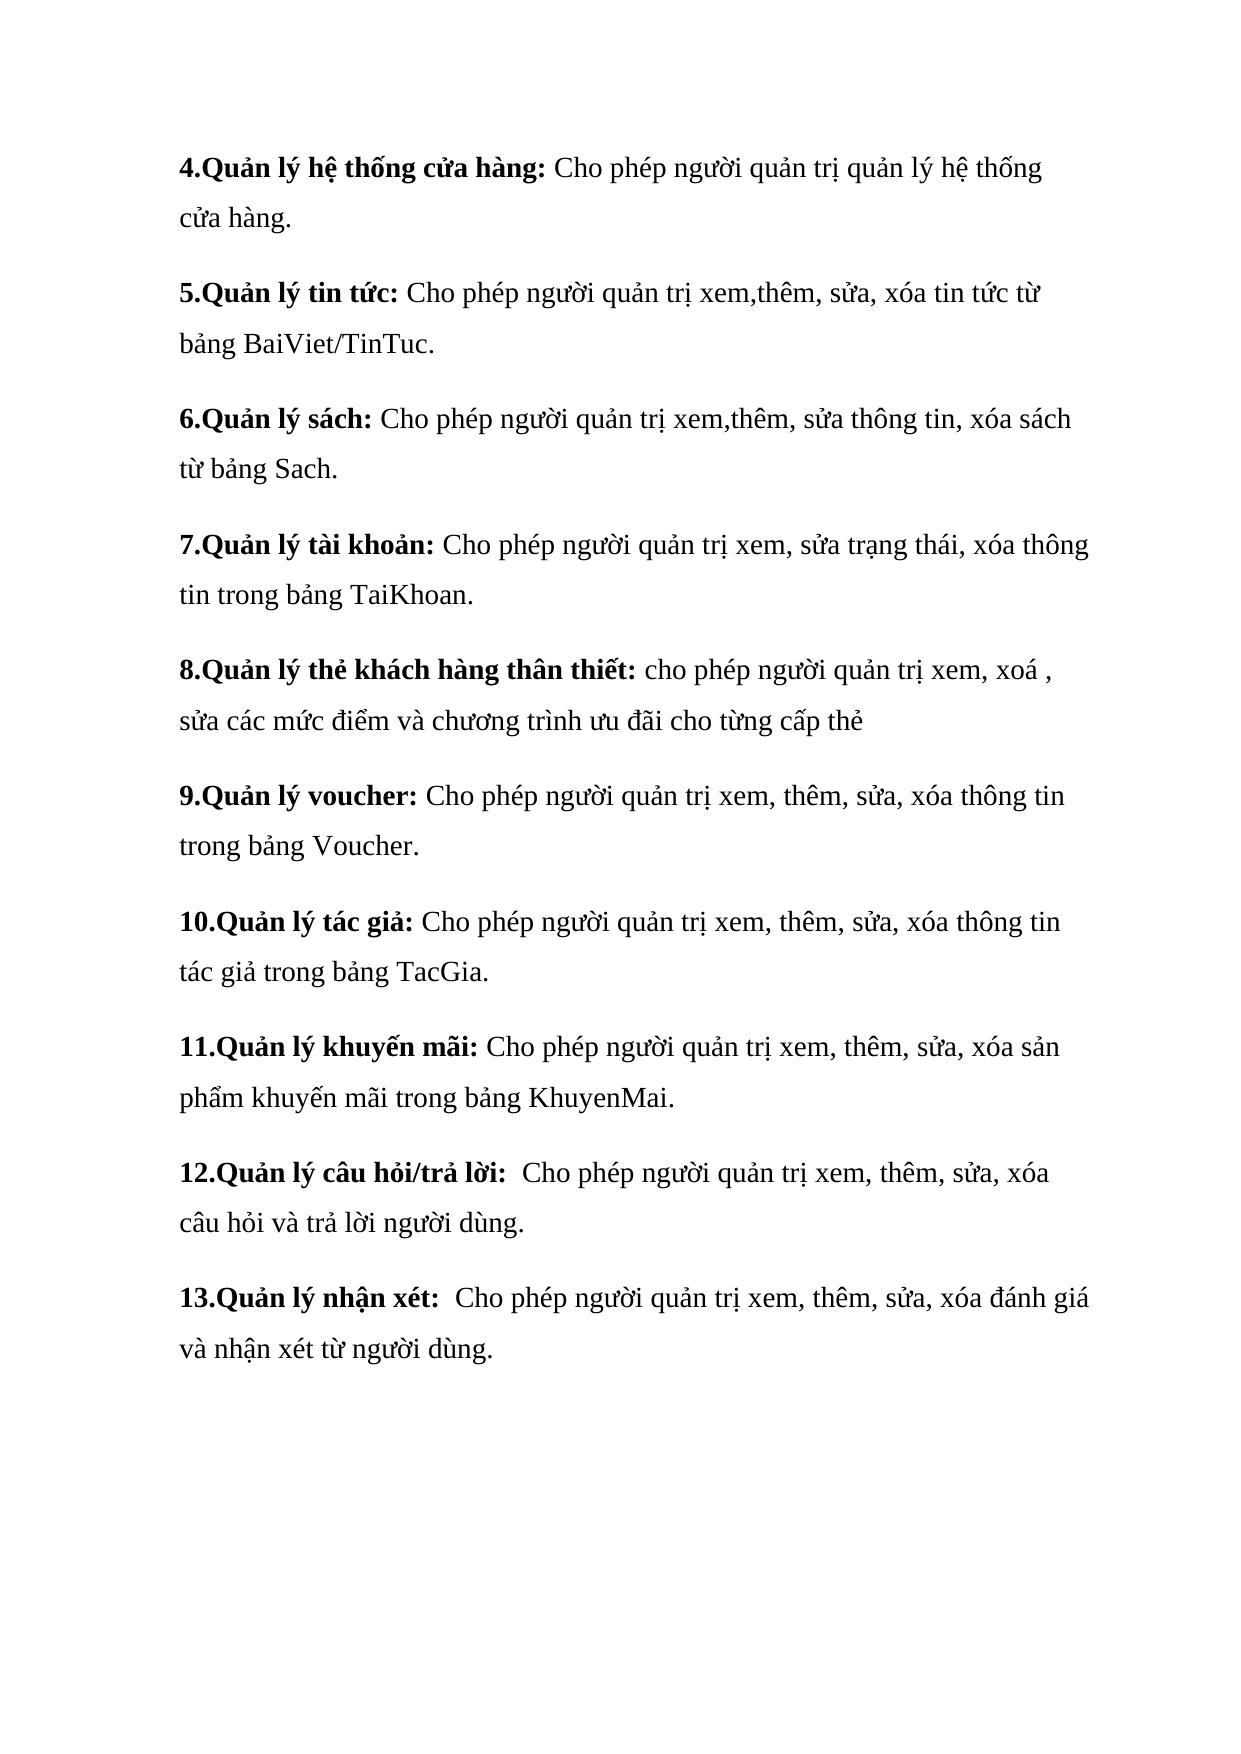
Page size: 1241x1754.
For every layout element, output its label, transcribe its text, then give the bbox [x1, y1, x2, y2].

text 12.Quản lý câu hỏi/trả lời: Cho phép người quản trị xem, thêm, sửa, xóa câu hỏi và trả lời người dùng. [179, 1155, 1090, 1239]
text 4.Quản lý hệ thống cửa hàng: Cho phép người quản trị quản lý hệ thống cửa hàng. [179, 150, 1090, 234]
text 6.Quản lý sách: Cho phép người quản trị xem,thêm, sửa thông tin, xóa sách từ bảng Sach. [179, 401, 1090, 485]
text 5.Quản lý tin tức: Cho phép người quản trị xem,thêm, sửa, xóa tin tức từ bảng BaiViet/TinTuc. [179, 276, 1090, 359]
text 13.Quản lý nhận xét: Cho phép người quản trị xem, thêm, sửa, xóa đánh giá và nhận xét từ người dùng. [179, 1281, 1090, 1364]
text 9.Quản lý voucher: Cho phép người quản trị xem, thêm, sửa, xóa thông tin trong bảng Voucher. [179, 778, 1090, 862]
text 8.Quản lý thẻ khách hàng thân thiết: cho phép người quản trị xem, xoá , sửa các mức điểm và chương trình ưu đãi cho từng cấp thẻ [179, 652, 1090, 736]
text 7.Quản lý tài khoản: Cho phép người quản trị xem, sửa trạng thái, xóa thông tin trong bảng TaiKhoan. [179, 527, 1090, 611]
text 10.Quản lý tác giả: Cho phép người quản trị xem, thêm, sửa, xóa thông tin tác giả trong bảng TacGia. [179, 904, 1090, 988]
text 11.Quản lý khuyến mãi: Cho phép người quản trị xem, thêm, sửa, xóa sản phẩm khuyến mãi trong bảng KhuyenMai. [179, 1029, 1090, 1113]
